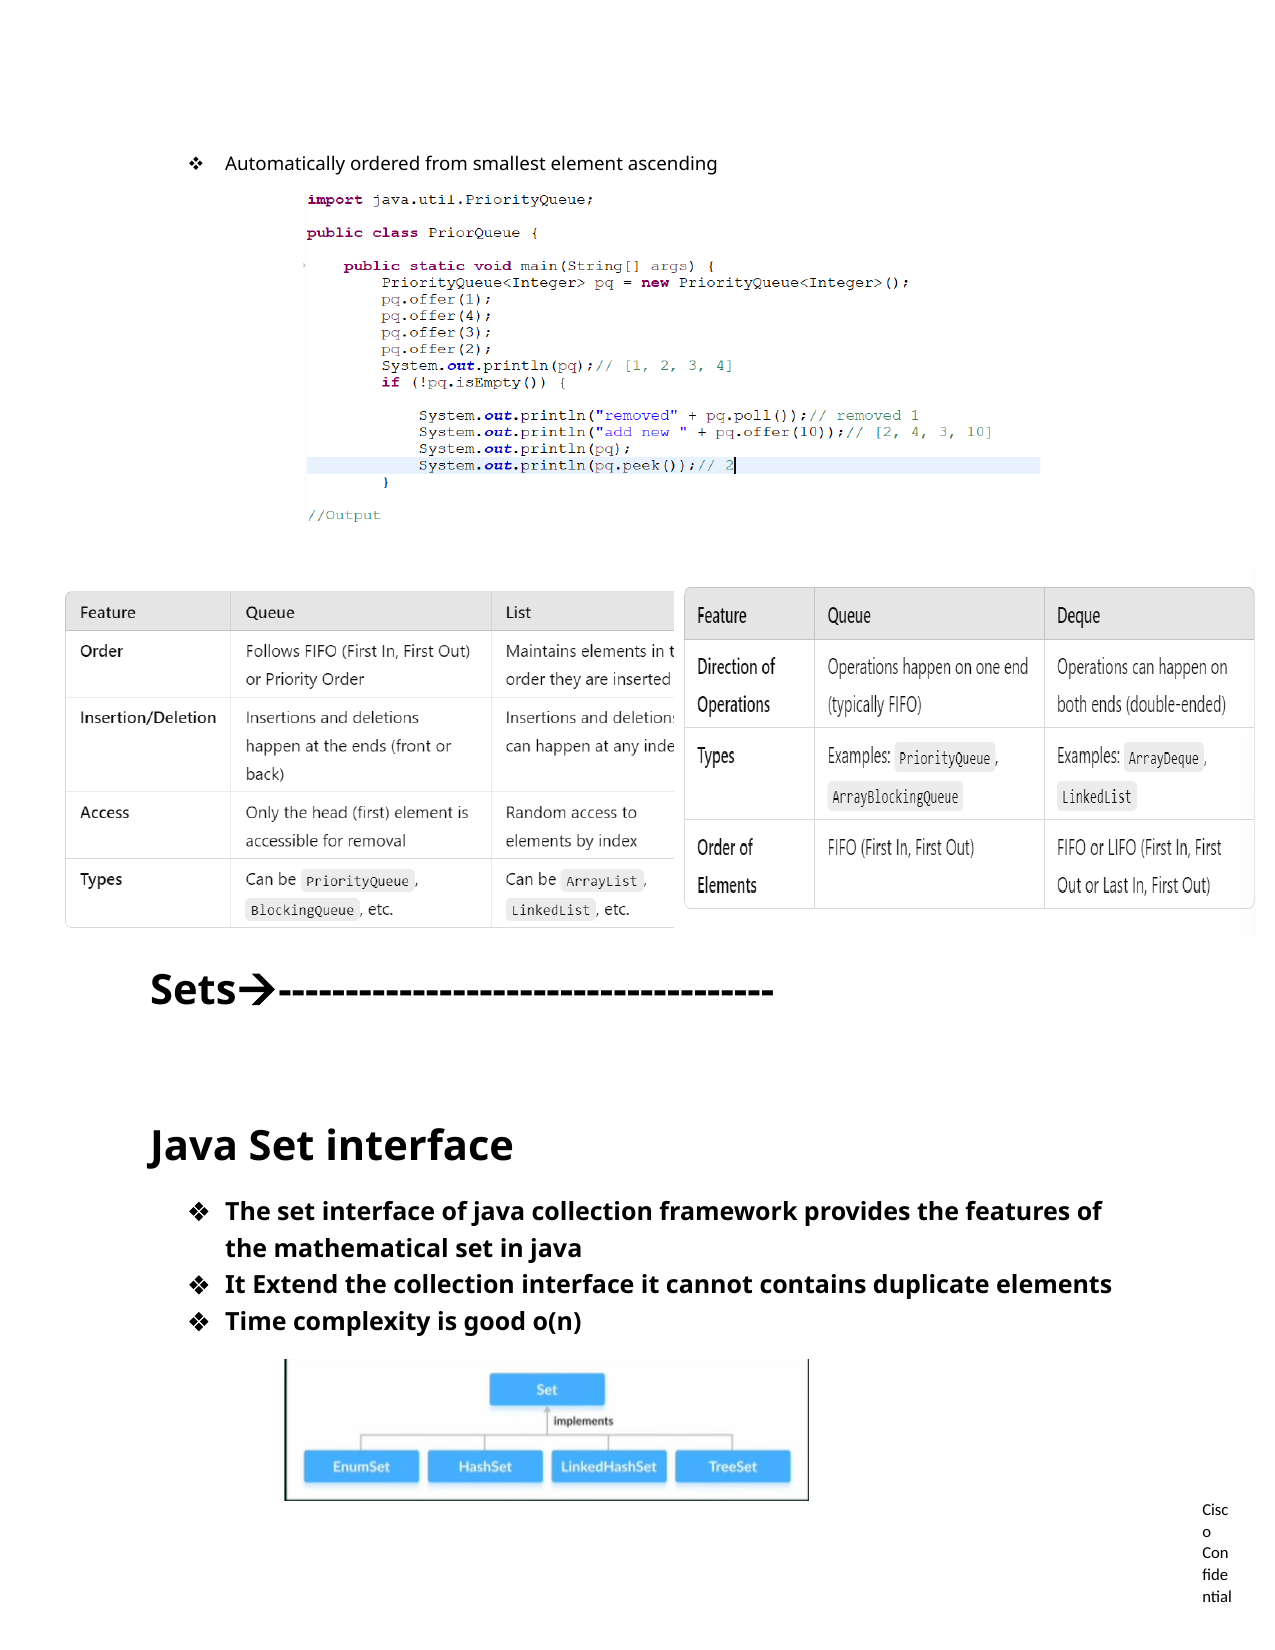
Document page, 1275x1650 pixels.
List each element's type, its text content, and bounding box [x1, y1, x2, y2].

list Time complexity is good o(n) [187, 1304, 1125, 1338]
list The set interface of java collection framework provides the features of the mathematical set in java [187, 1193, 1125, 1264]
list Automatically ordered from smallest element ascending [187, 150, 1125, 176]
text Java Set interface [150, 1116, 1125, 1172]
picture [284, 1359, 809, 1501]
picture [303, 195, 1041, 524]
text Sets------------------------------------- [150, 937, 1125, 1017]
list It Extend the collection interface it cannot contains duplicate elements [187, 1267, 1125, 1301]
picture [63, 570, 1257, 937]
